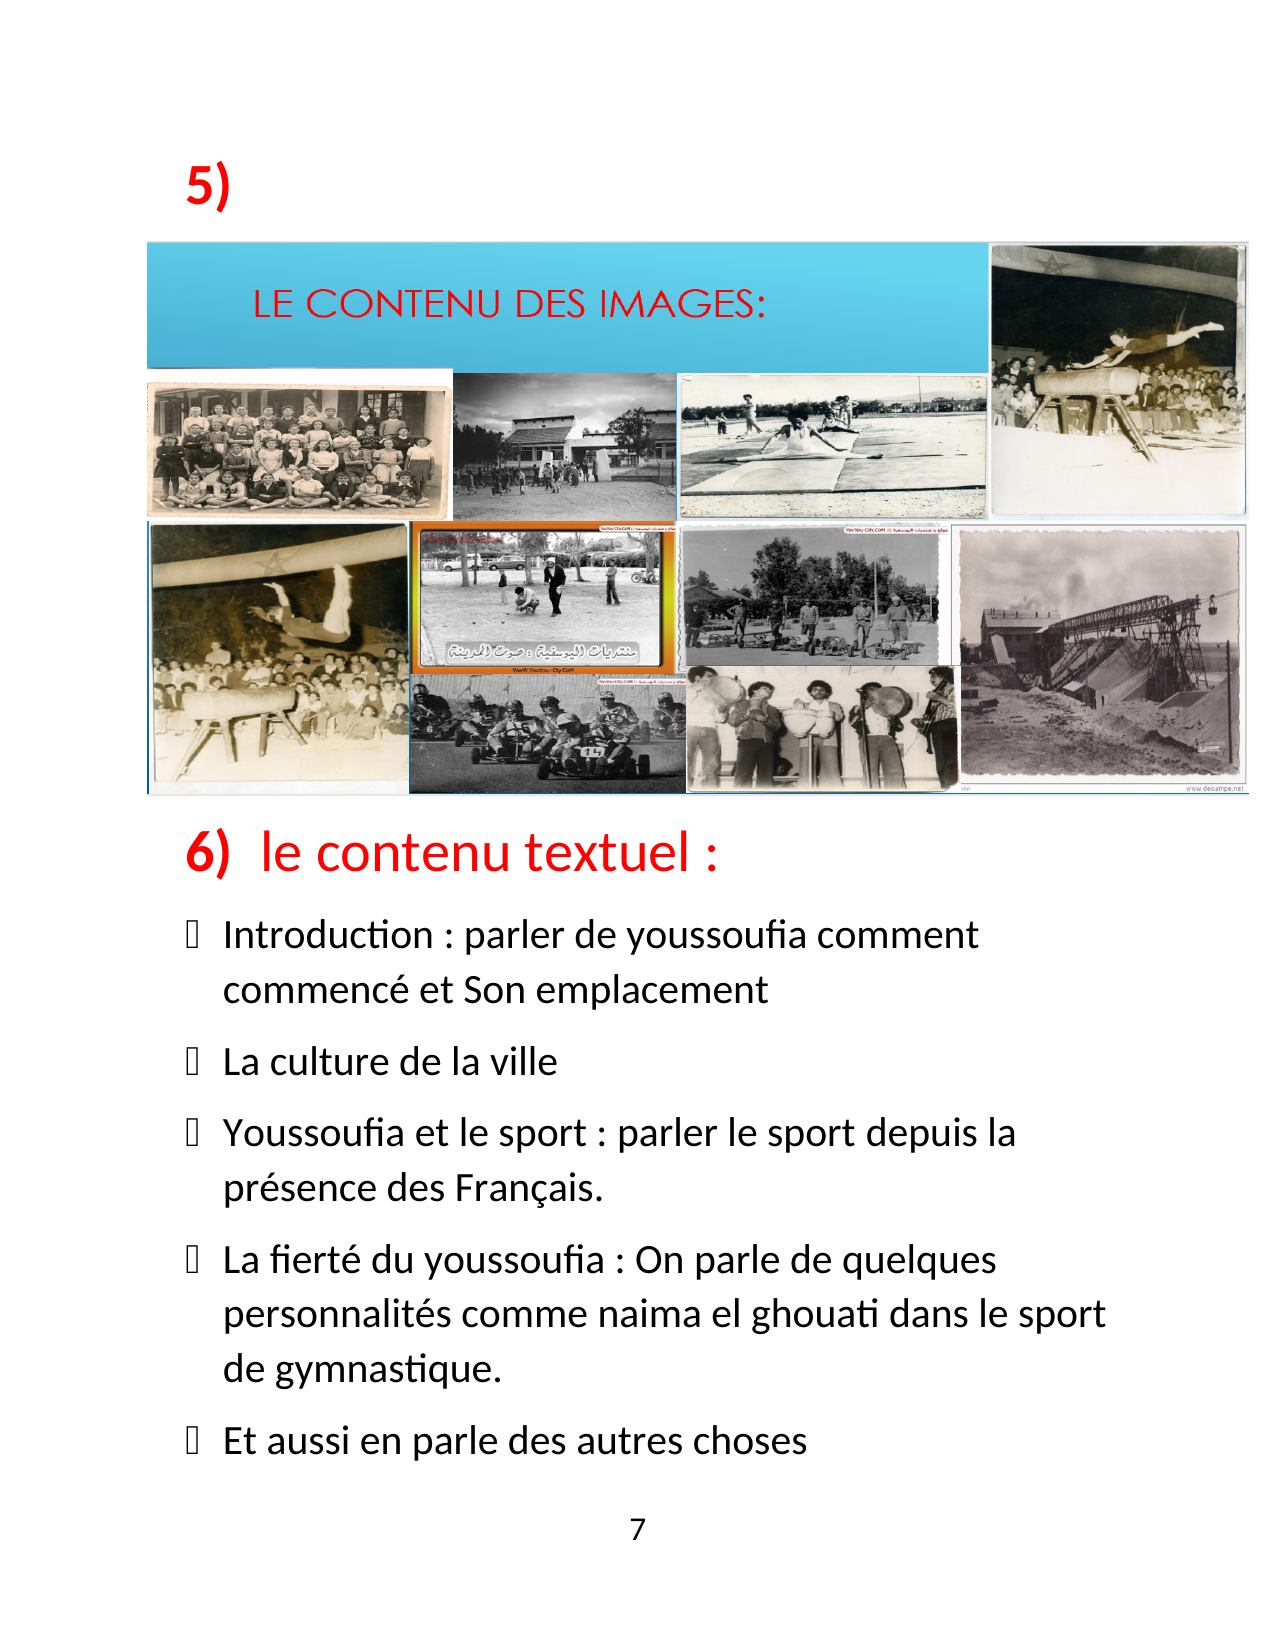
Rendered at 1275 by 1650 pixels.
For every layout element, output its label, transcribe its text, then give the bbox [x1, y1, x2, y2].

list Youssoufia et le sport : parler le sport depuis la présence des Français. [185, 1106, 1127, 1212]
list La culture de la ville [185, 1034, 1127, 1085]
list Et aussi en parle des autres choses [185, 1414, 1127, 1465]
picture [147, 241, 1249, 796]
list le contenu textuel : [185, 814, 1127, 886]
list La fierté du youssoufia : On parle de quelques personnalités comme naima el ghouati dans le sport de gymnastique. [185, 1233, 1127, 1393]
list Introduction : parler de youssoufia comment commencé et Son emplacement [185, 908, 1127, 1014]
